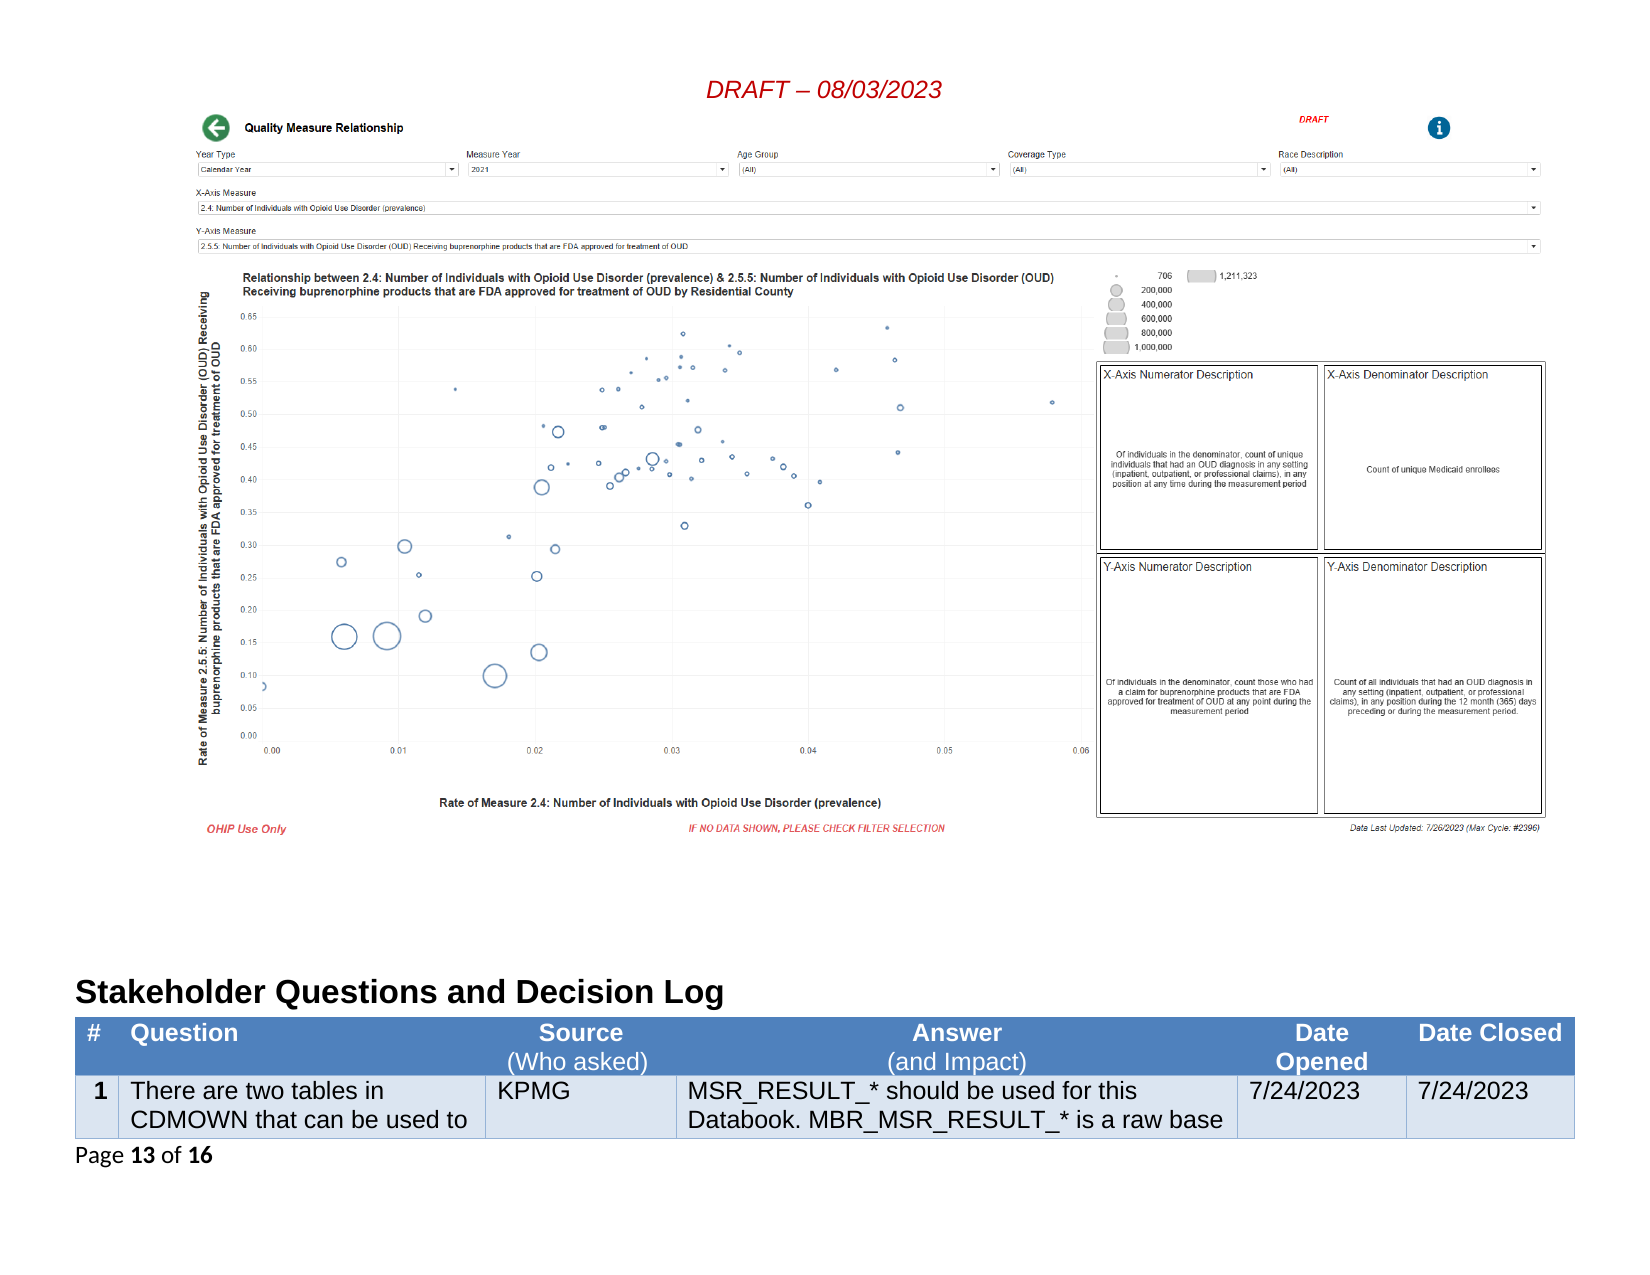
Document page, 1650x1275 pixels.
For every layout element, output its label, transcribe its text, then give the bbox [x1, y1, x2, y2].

picture [187, 103, 1550, 847]
table_cell KPMG [486, 1076, 676, 1138]
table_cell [677, 1076, 1237, 1138]
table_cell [119, 1076, 485, 1138]
table_header # [76, 1018, 118, 1075]
table_cell 7/24/2023 [1407, 1076, 1574, 1138]
table_header Answer (and Impact) [677, 1018, 1237, 1075]
subtitle Stakeholder Questions and Decision Log [75, 972, 1575, 1010]
table_cell 7/24/2023 [1238, 1076, 1406, 1138]
table_cell 1 [76, 1076, 118, 1138]
table_header Date Closed [1407, 1018, 1574, 1075]
table_header Question [119, 1018, 485, 1075]
table_header Source (Who asked) [486, 1018, 676, 1075]
table_header Date Opened [1238, 1018, 1406, 1075]
